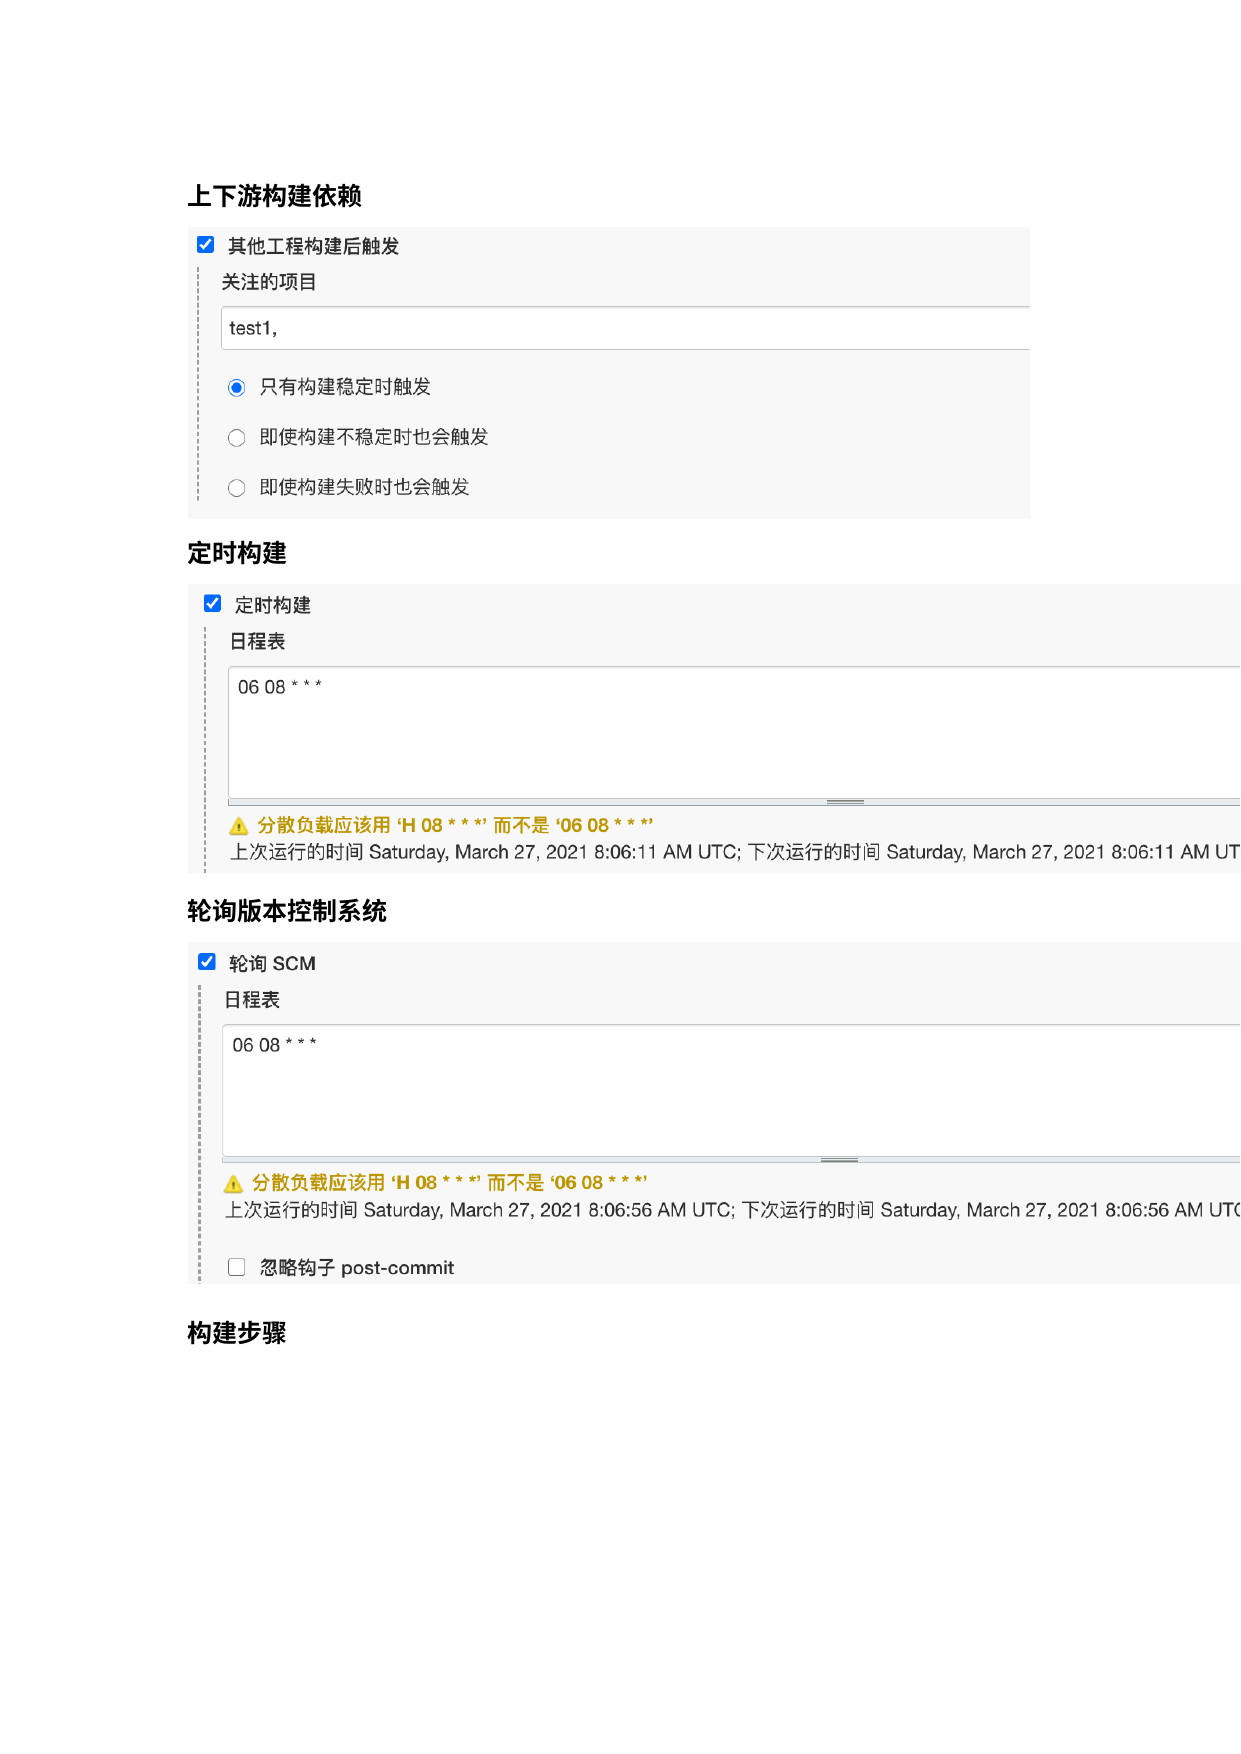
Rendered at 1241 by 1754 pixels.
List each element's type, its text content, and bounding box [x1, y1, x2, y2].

picture [187, 584, 1241, 873]
text 构建步骤 [187, 1299, 1053, 1364]
picture [187, 942, 1241, 1284]
text 定时构建 [187, 519, 1053, 584]
picture [187, 227, 1030, 519]
text 轮询版本控制系统 [187, 877, 1053, 942]
text 上下游构建依赖 [187, 162, 1053, 227]
